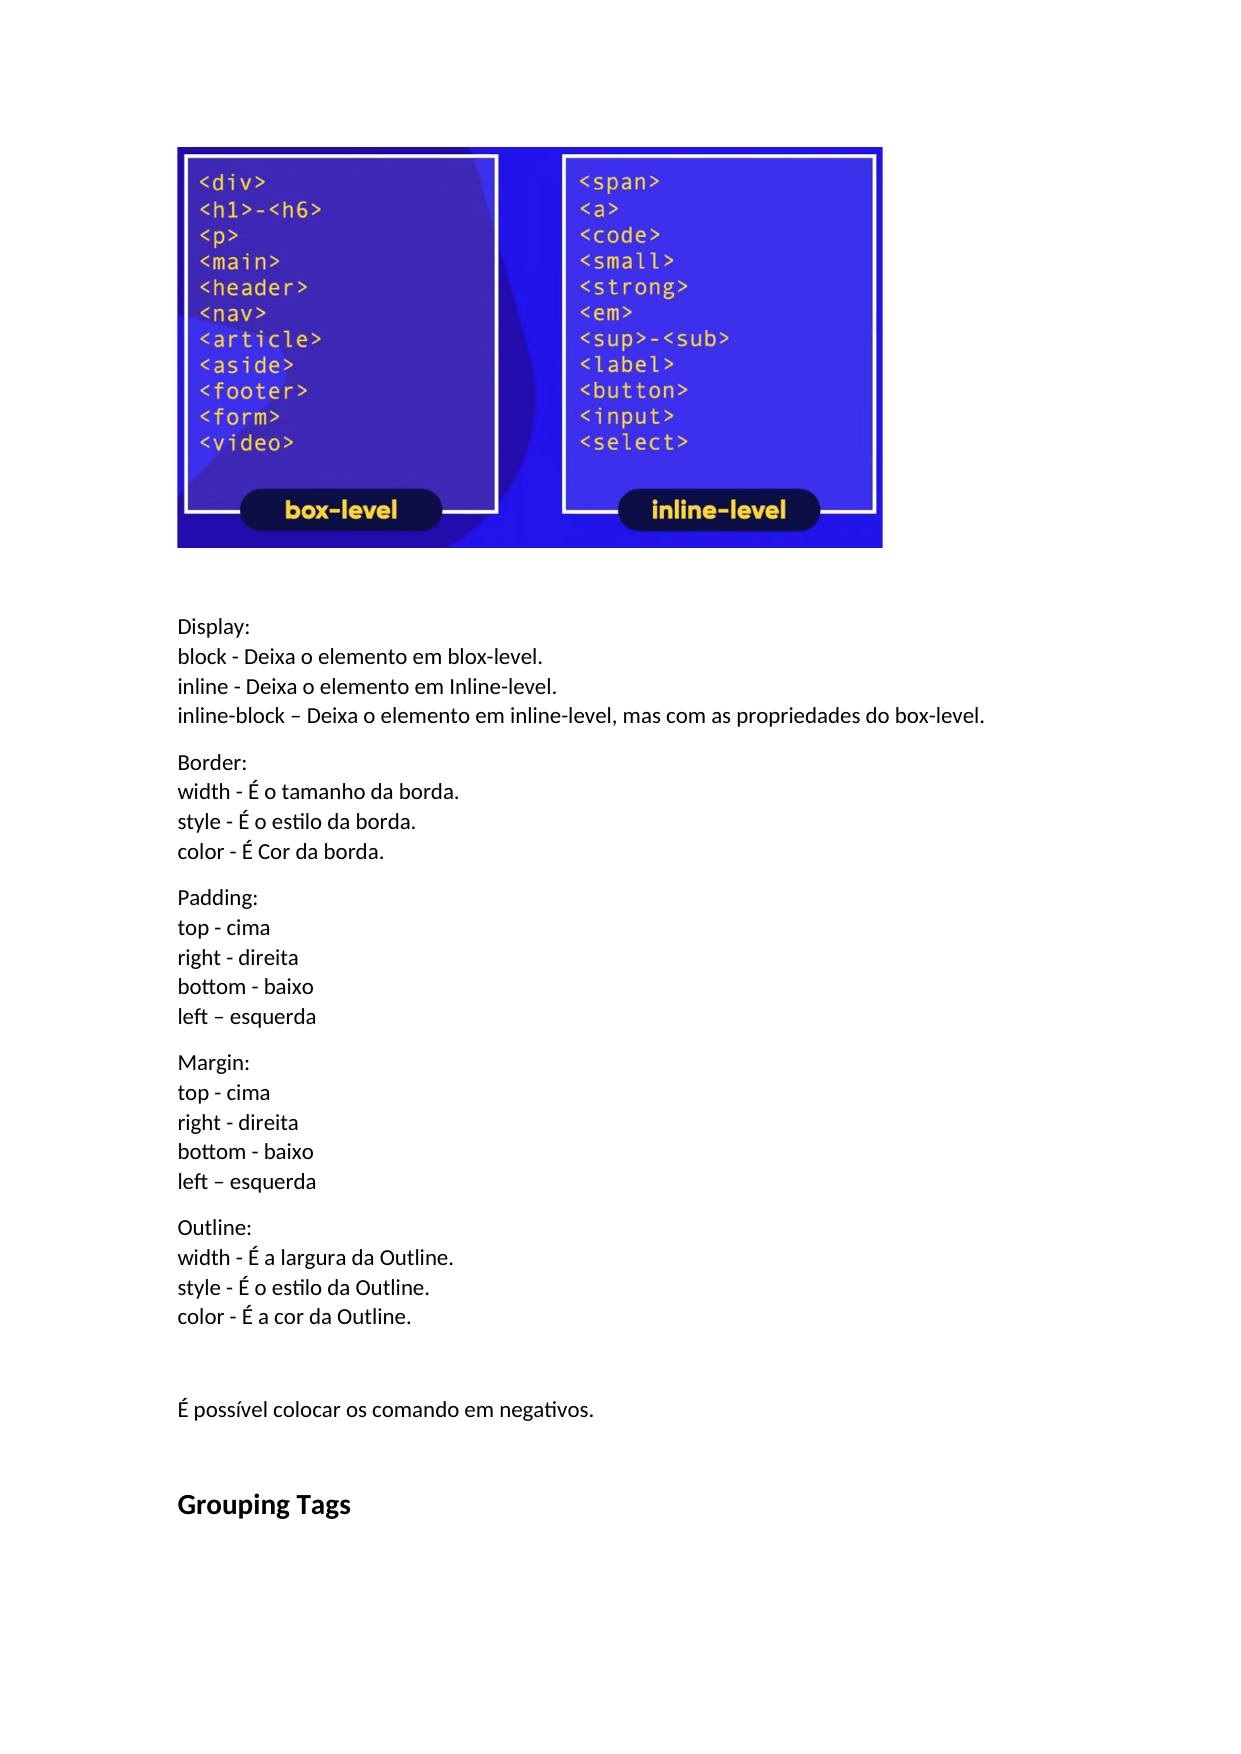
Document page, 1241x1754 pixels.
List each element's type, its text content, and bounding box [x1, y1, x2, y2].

text Padding: top - cima right - direita bottom - baixo left – esquerda [177, 882, 1063, 1030]
picture [177, 147, 883, 548]
text Outline: width - É a largura da Outline. style - É o estilo da Outline. color - É a cor da Outline. [177, 1212, 1063, 1331]
text Grouping Tags [177, 1486, 1063, 1522]
text É possível colocar os comando em negativos. [177, 1393, 1063, 1423]
text Display: block - Deixa o elemento em blox-level. inline - Deixa o elemento em Inline-level. inline-block – Deixa o elemento em inline-level, mas com as propriedades do box-level. [177, 611, 1063, 729]
text Border: width - É o tamanho da borda. style - É o estilo da borda. color - É Cor da borda. [177, 746, 1063, 865]
text Margin: top - cima right - direita bottom - baixo left – esquerda [177, 1047, 1063, 1195]
